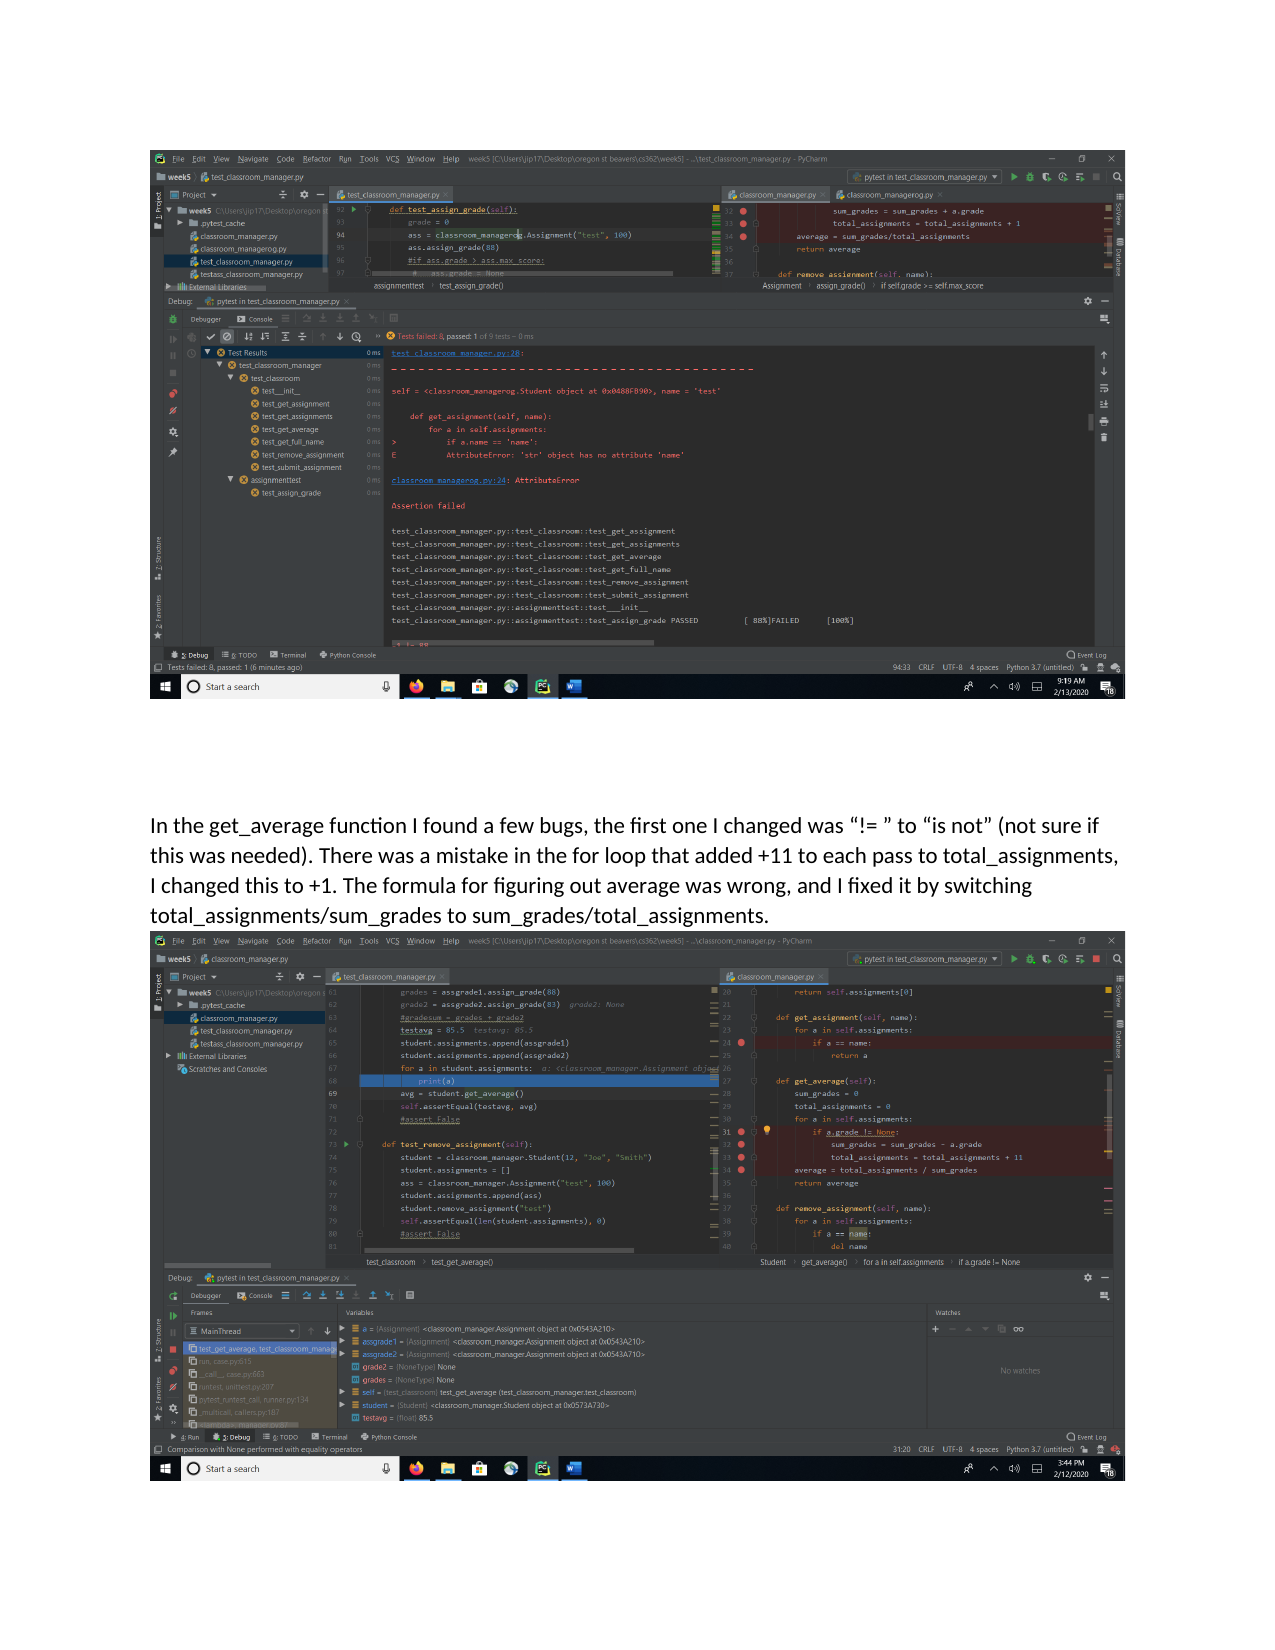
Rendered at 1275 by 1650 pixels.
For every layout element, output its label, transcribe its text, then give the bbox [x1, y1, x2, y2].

text In the get_average function I found a few bugs, the first one I changed was “!= ” to “is not” (not sure if this was needed). There was a mistake in the for loop that added +11 to each pass to total_assignments, I changed this to +1. The formula for figuring out average was wrong, and I fixed it by switching total_assignments/sum_grades to sum_grades/total_assignments. [150, 811, 1125, 931]
picture [150, 931, 1125, 1481]
picture [150, 150, 1125, 699]
